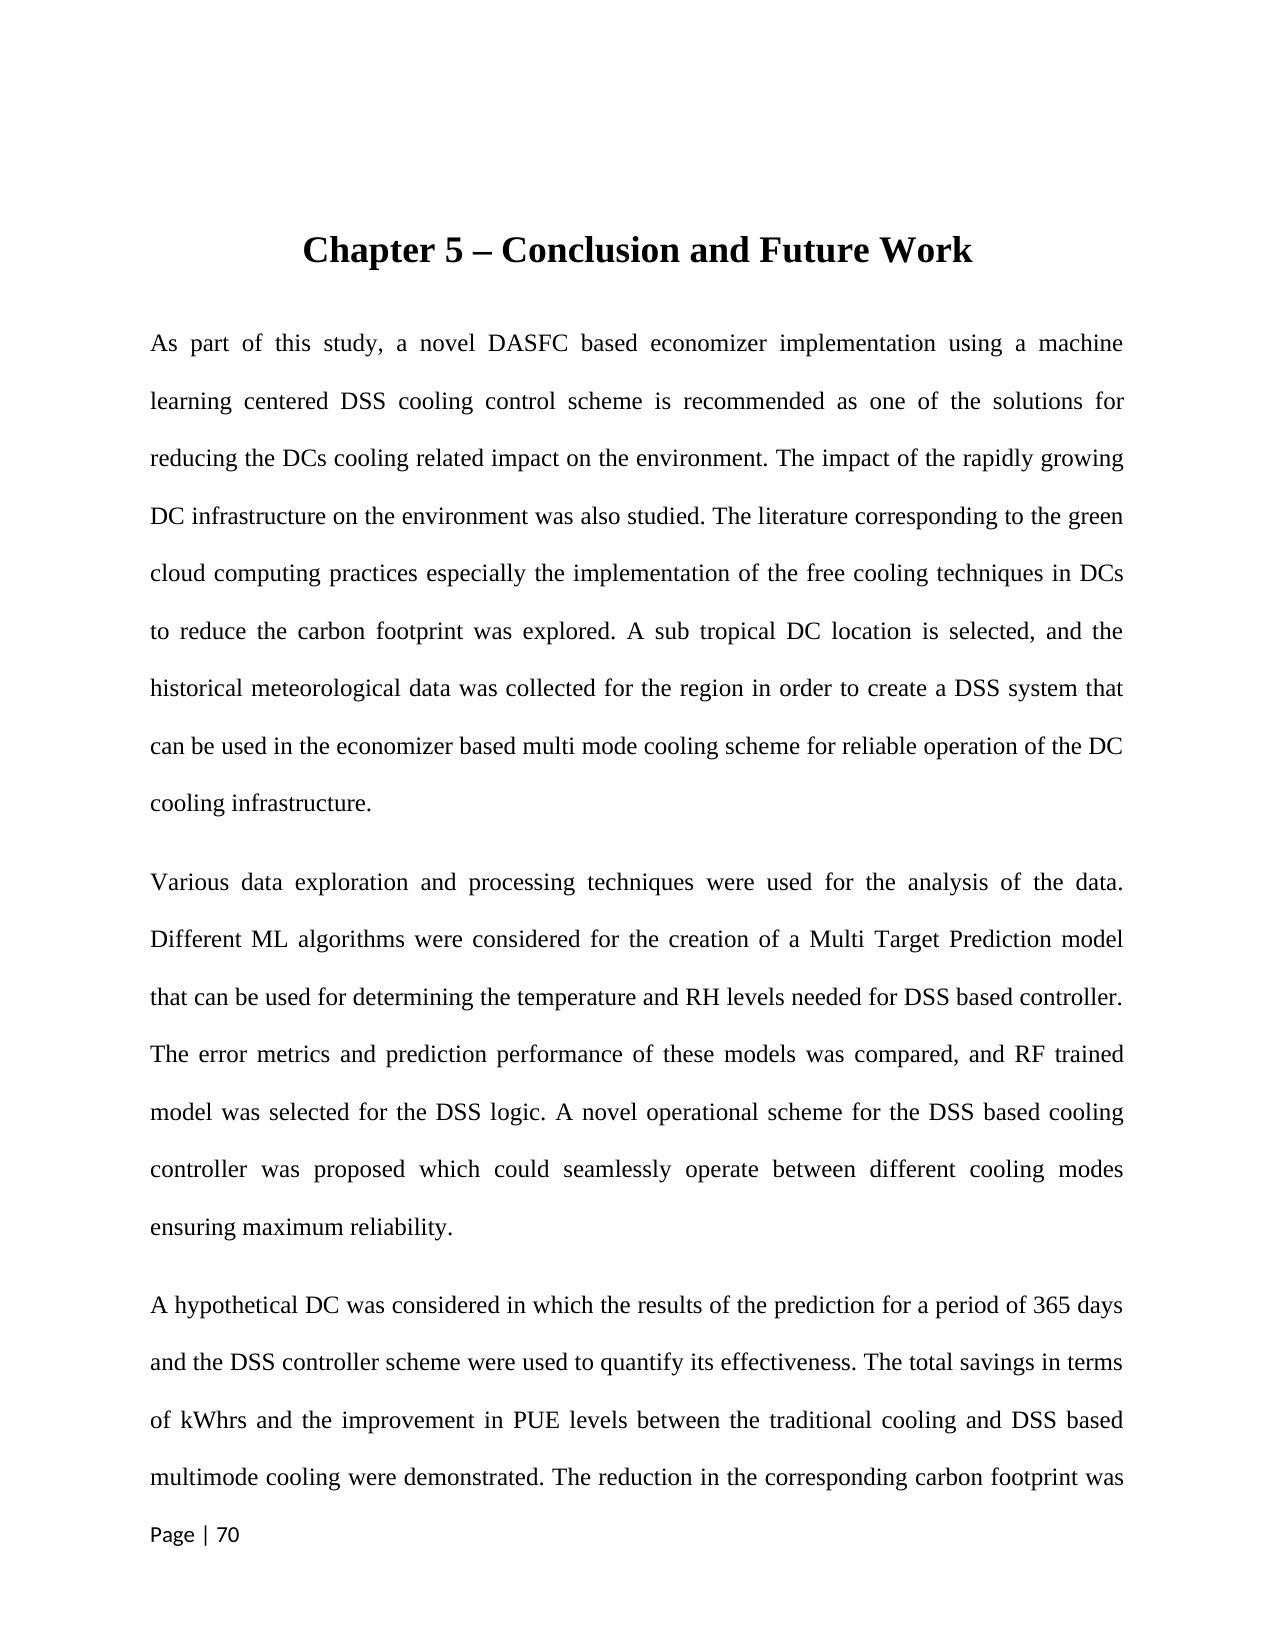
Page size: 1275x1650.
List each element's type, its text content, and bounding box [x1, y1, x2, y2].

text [150, 1290, 1125, 1491]
text As part of this study, a novel DASFC based economizer implementation using a machine learning centered DSS cooling control scheme is recommended as one of the solutions for reducing the DCs cooling related impact on the environment. The impact of the rapidly growing DC infrastructure on the environment was also studied. The literature corresponding to the green cloud computing practices especially the implementation of the free cooling techniques in DCs to reduce the carbon footprint was explored. A sub tropical DC location is selected, and the historical meteorological data was collected for the region in order to create a DSS system that can be used in the economizer based multi mode cooling scheme for reliable operation of the DC cooling infrastructure. [150, 328, 1125, 817]
subtitle Chapter 5 – Conclusion and Future Work [150, 228, 1125, 271]
text Various data exploration and processing techniques were used for the analysis of the data. Different ML algorithms were considered for the creation of a Multi Target Prediction model that can be used for determining the temperature and RH levels needed for DSS based controller. The error metrics and prediction performance of these models was compared, and RF trained model was selected for the DSS logic. A novel operational scheme for the DSS based cooling controller was proposed which could seamlessly operate between different cooling modes ensuring maximum reliability. [150, 867, 1125, 1240]
